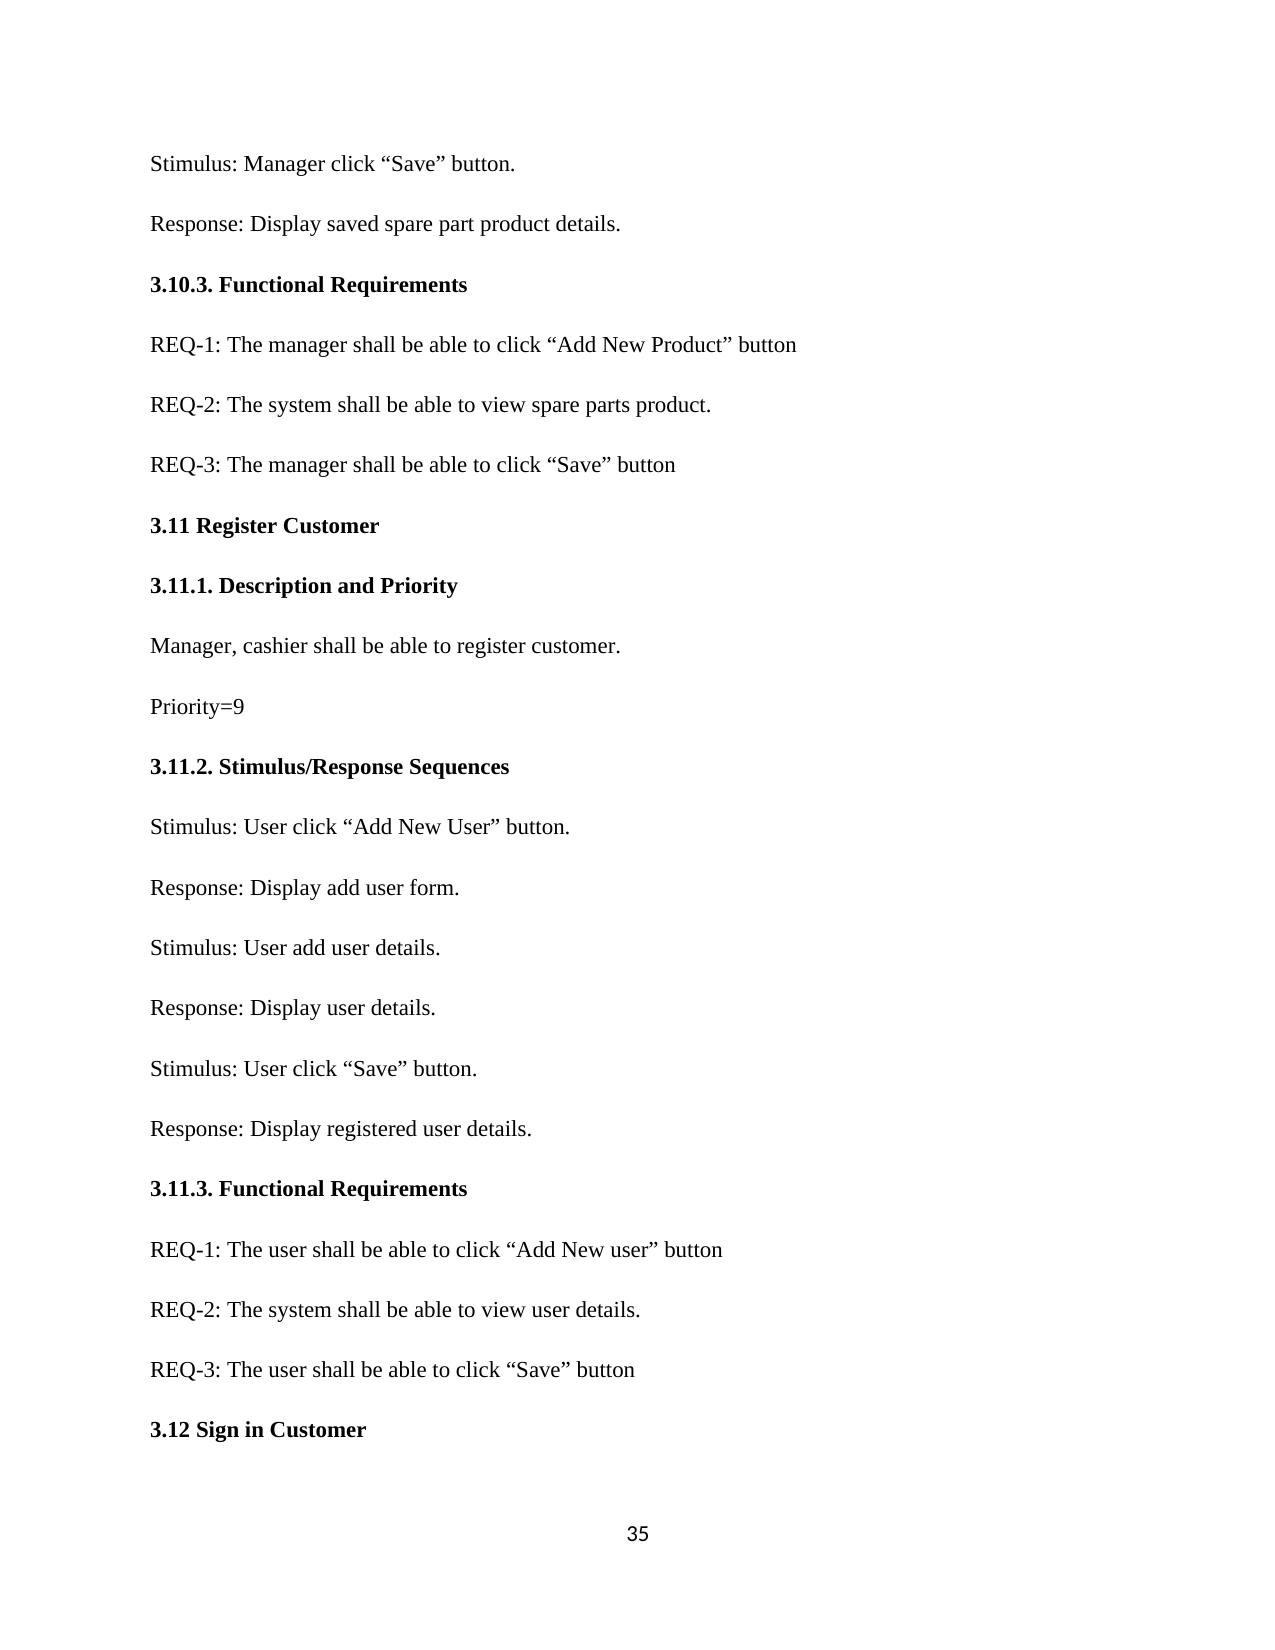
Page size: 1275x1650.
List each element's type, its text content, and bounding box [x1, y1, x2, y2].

text Stimulus: User add user details. [150, 934, 1125, 960]
text Response: Display add user form. [150, 874, 1125, 900]
text 3.12 Sign in Customer [150, 1417, 1125, 1443]
text REQ-1: The user shall be able to click “Add New user” button [150, 1236, 1125, 1262]
text REQ-2: The system shall be able to view user details. [150, 1296, 1125, 1322]
text Stimulus: User click “Save” button. [150, 1055, 1125, 1081]
text Response: Display saved spare part product details. [150, 210, 1125, 237]
text 3.11.1. Description and Priority [150, 572, 1125, 598]
text REQ-3: The manager shall be able to click “Save” button [150, 452, 1125, 478]
text REQ-1: The manager shall be able to click “Add New Product” button [150, 331, 1125, 357]
text Stimulus: Manager click “Save” button. [150, 150, 1125, 176]
text 3.10.3. Functional Requirements [150, 271, 1125, 297]
text Manager, cashier shall be able to register customer. [150, 632, 1125, 659]
text REQ-2: The system shall be able to view spare parts product. [150, 391, 1125, 418]
text Response: Display user details. [150, 994, 1125, 1021]
text 3.11.3. Functional Requirements [150, 1175, 1125, 1202]
text 3.11.2. Stimulus/Response Sequences [150, 753, 1125, 779]
text 3.11 Register Customer [150, 512, 1125, 538]
text Stimulus: User click “Add New User” button. [150, 813, 1125, 840]
text REQ-3: The user shall be able to click “Save” button [150, 1356, 1125, 1383]
text Response: Display registered user details. [150, 1115, 1125, 1141]
text Priority=9 [150, 693, 1125, 719]
